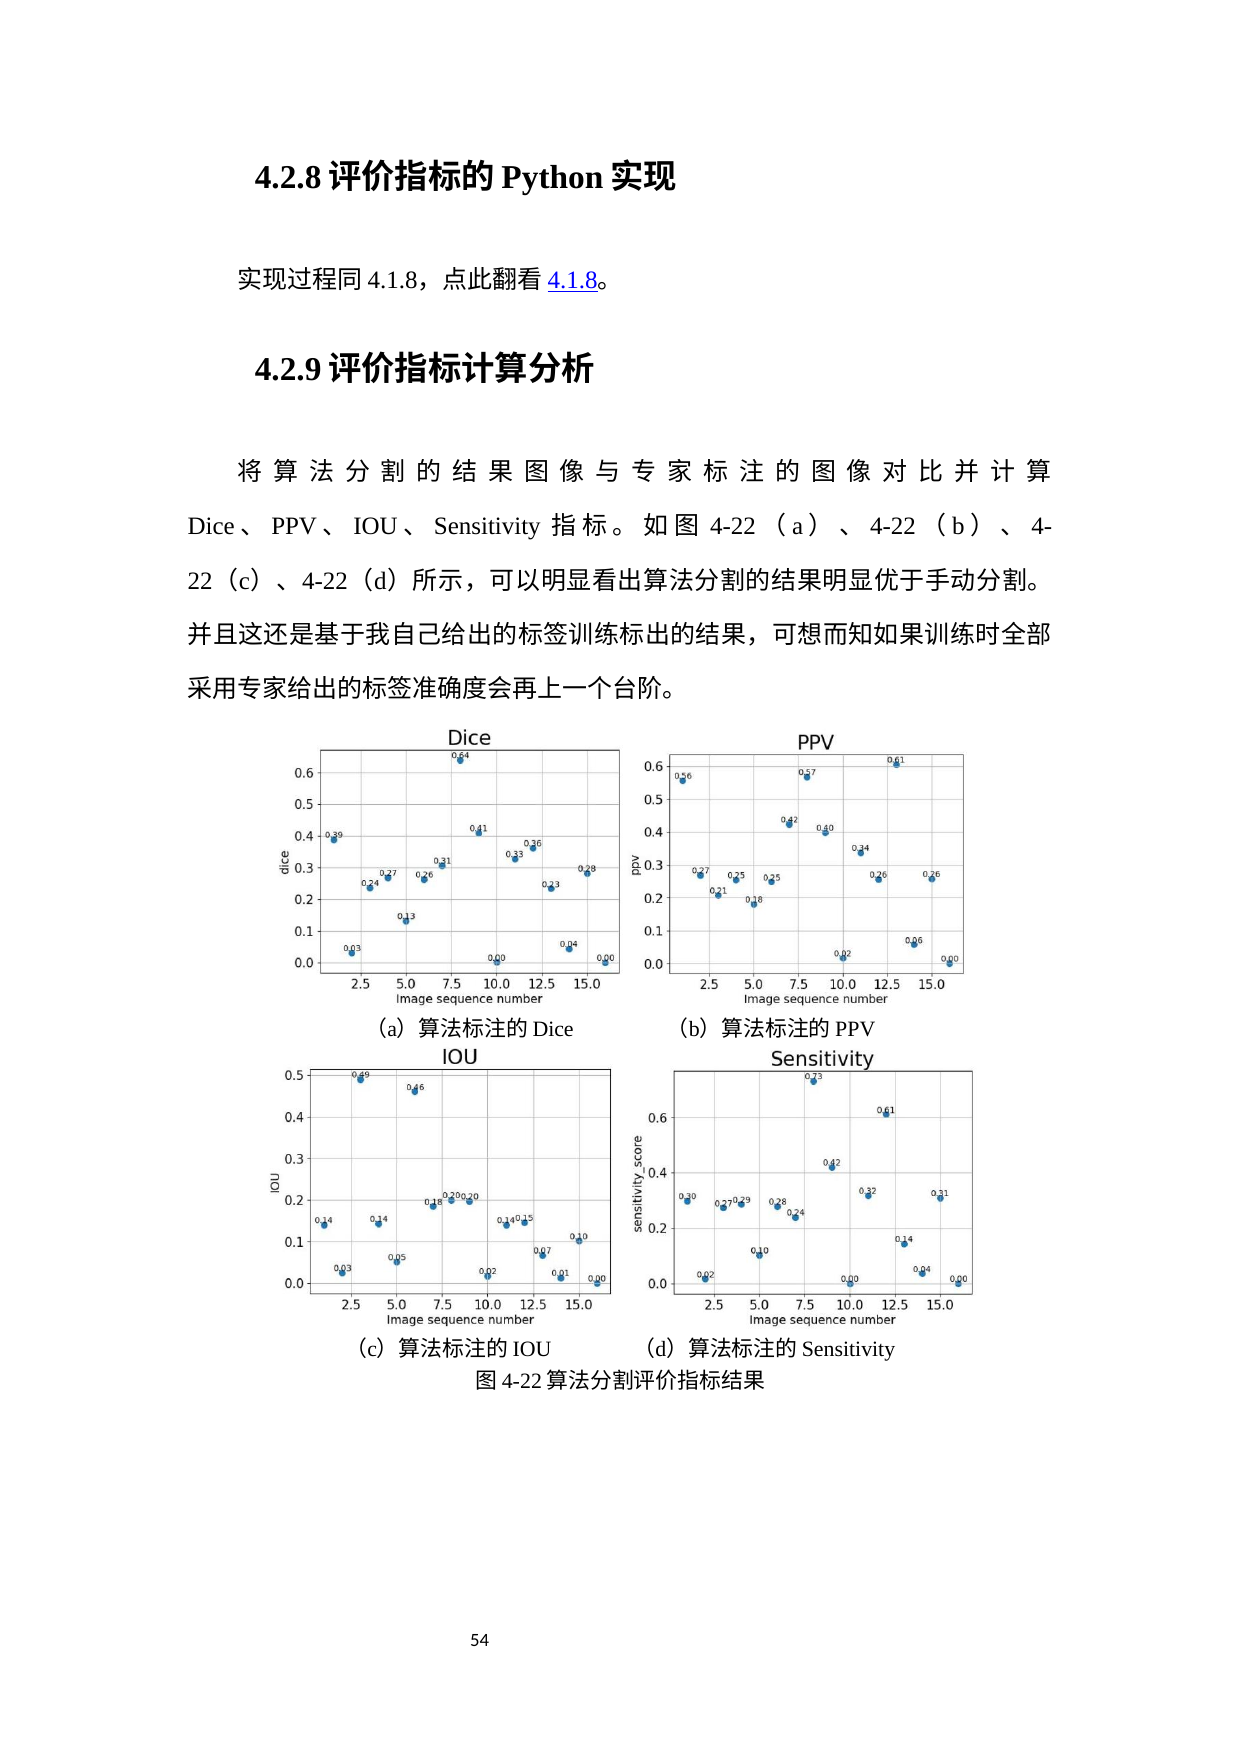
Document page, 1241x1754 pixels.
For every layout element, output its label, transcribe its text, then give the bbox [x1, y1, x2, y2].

subtitle 4.2.9评价指标计算分析 [187, 341, 1053, 390]
text 实现过程同4.1.8，点此翻看4.1.8。 [187, 260, 1053, 296]
text （c）算法标注的IOU （d）算法标注的Sensitivity [187, 1331, 1053, 1363]
picture [263, 1042, 616, 1332]
text （a）算法标注的Dice （b）算法标注的PPV [187, 1011, 1053, 1042]
picture [626, 1044, 977, 1332]
picture [273, 723, 968, 1011]
text 图4-22算法分割评价指标结果 [187, 1363, 1053, 1394]
subtitle 4.2.8评价指标的Python实现 [187, 150, 1053, 198]
text 将算法分割的结果图像与专家标注的图像对比并计算Dice、PPV、IOU、Sensitivity指标。如图4-22（a）、4-22（b）、4-22（c）、4-22（d）所示，可以明显看出算法分割的结果明显优于手动分割。并且这还是基于我自己给出的标签训练标出的结果，可想而知如果训练时全部采用专家给出的标签准确度会再上一个台阶。 [187, 451, 1053, 705]
